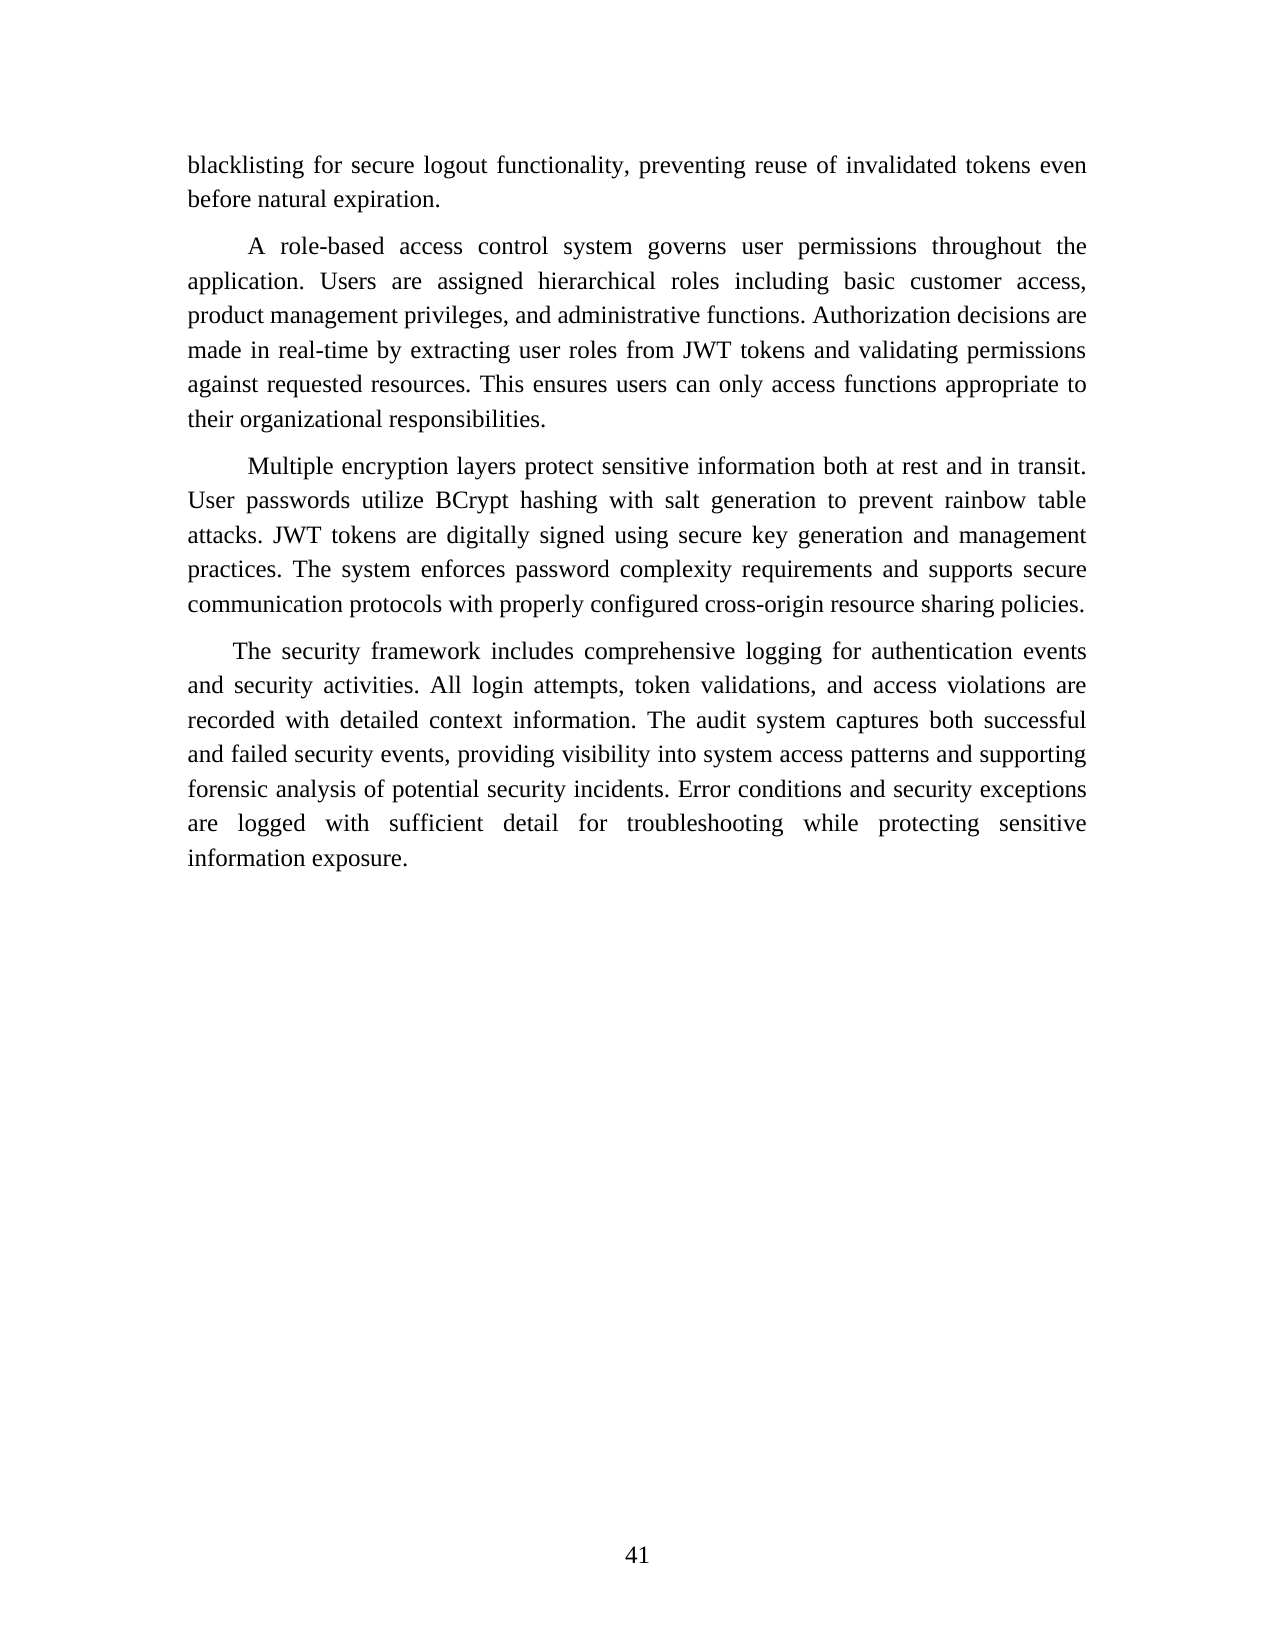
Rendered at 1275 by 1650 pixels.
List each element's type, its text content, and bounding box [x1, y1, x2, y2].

text The security framework includes comprehensive logging for authentication events and security activities. All login attempts, token validations, and access violations are recorded with detailed context information. The audit system captures both successful and failed security events, providing visibility into system access patterns and supporting forensic analysis of potential security incidents. Error conditions and security exceptions are logged with sufficient detail for troubleshooting while protecting sensitive information exposure. [187, 636, 1087, 871]
text Multiple encryption layers protect sensitive information both at rest and in transit. User passwords utilize BCrypt hashing with salt generation to prevent rainbow table attacks. JWT tokens are digitally signed using secure key generation and management practices. The system enforces password complexity requirements and supports secure communication protocols with properly configured cross-origin resource sharing policies. [187, 451, 1087, 617]
text A role-based access control system governs user permissions throughout the application. Users are assigned hierarchical roles including basic customer access, product management privileges, and administrative functions. Authorization decisions are made in real-time by extracting user roles from JWT tokens and validating permissions against requested resources. This ensures users can only access functions appropriate to their organizational responsibilities. [187, 231, 1087, 433]
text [187, 150, 1087, 213]
